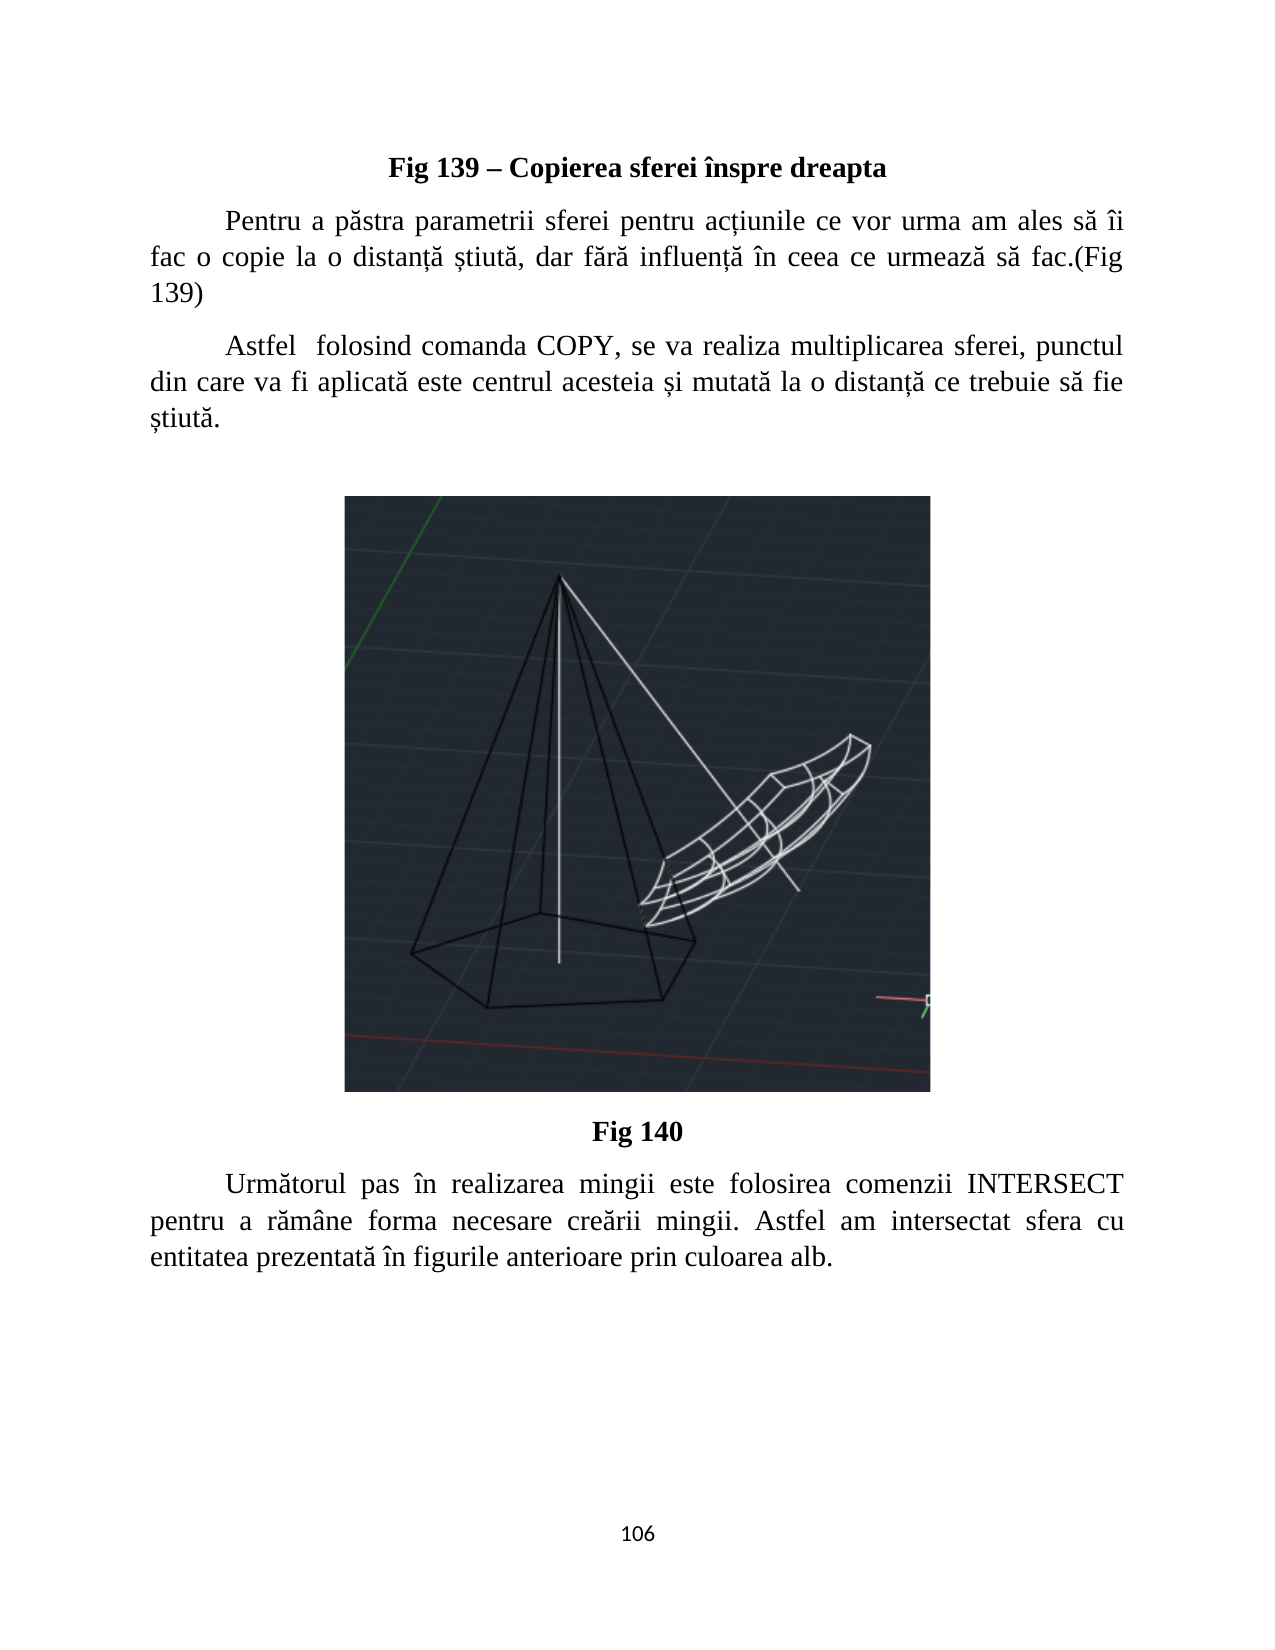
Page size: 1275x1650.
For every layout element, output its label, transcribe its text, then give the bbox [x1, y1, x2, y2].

text Pentru a păstra parametrii sferei pentru acțiunile ce vor urma am ales să îi fac o copie la o distanță știută, dar fără influență în ceea ce urmează să fac.(Fig 139) [150, 203, 1125, 309]
text Astfel folosind comanda COPY, se va realiza multiplicarea sferei, punctul din care va fi aplicată este centrul acesteia și mutată la o distanță ce trebuie să fie știută. [150, 328, 1125, 434]
text Fig 139 – Copierea sferei înspre dreapta [150, 150, 1125, 183]
picture [344, 496, 931, 1092]
text Următorul pas în realizarea mingii este folosirea comenzii INTERSECT pentru a rămâne forma necesare creării mingii. Astfel am intersectat sfera cu entitatea prezentată în figurile anterioare prin culoarea alb. [150, 1166, 1125, 1272]
